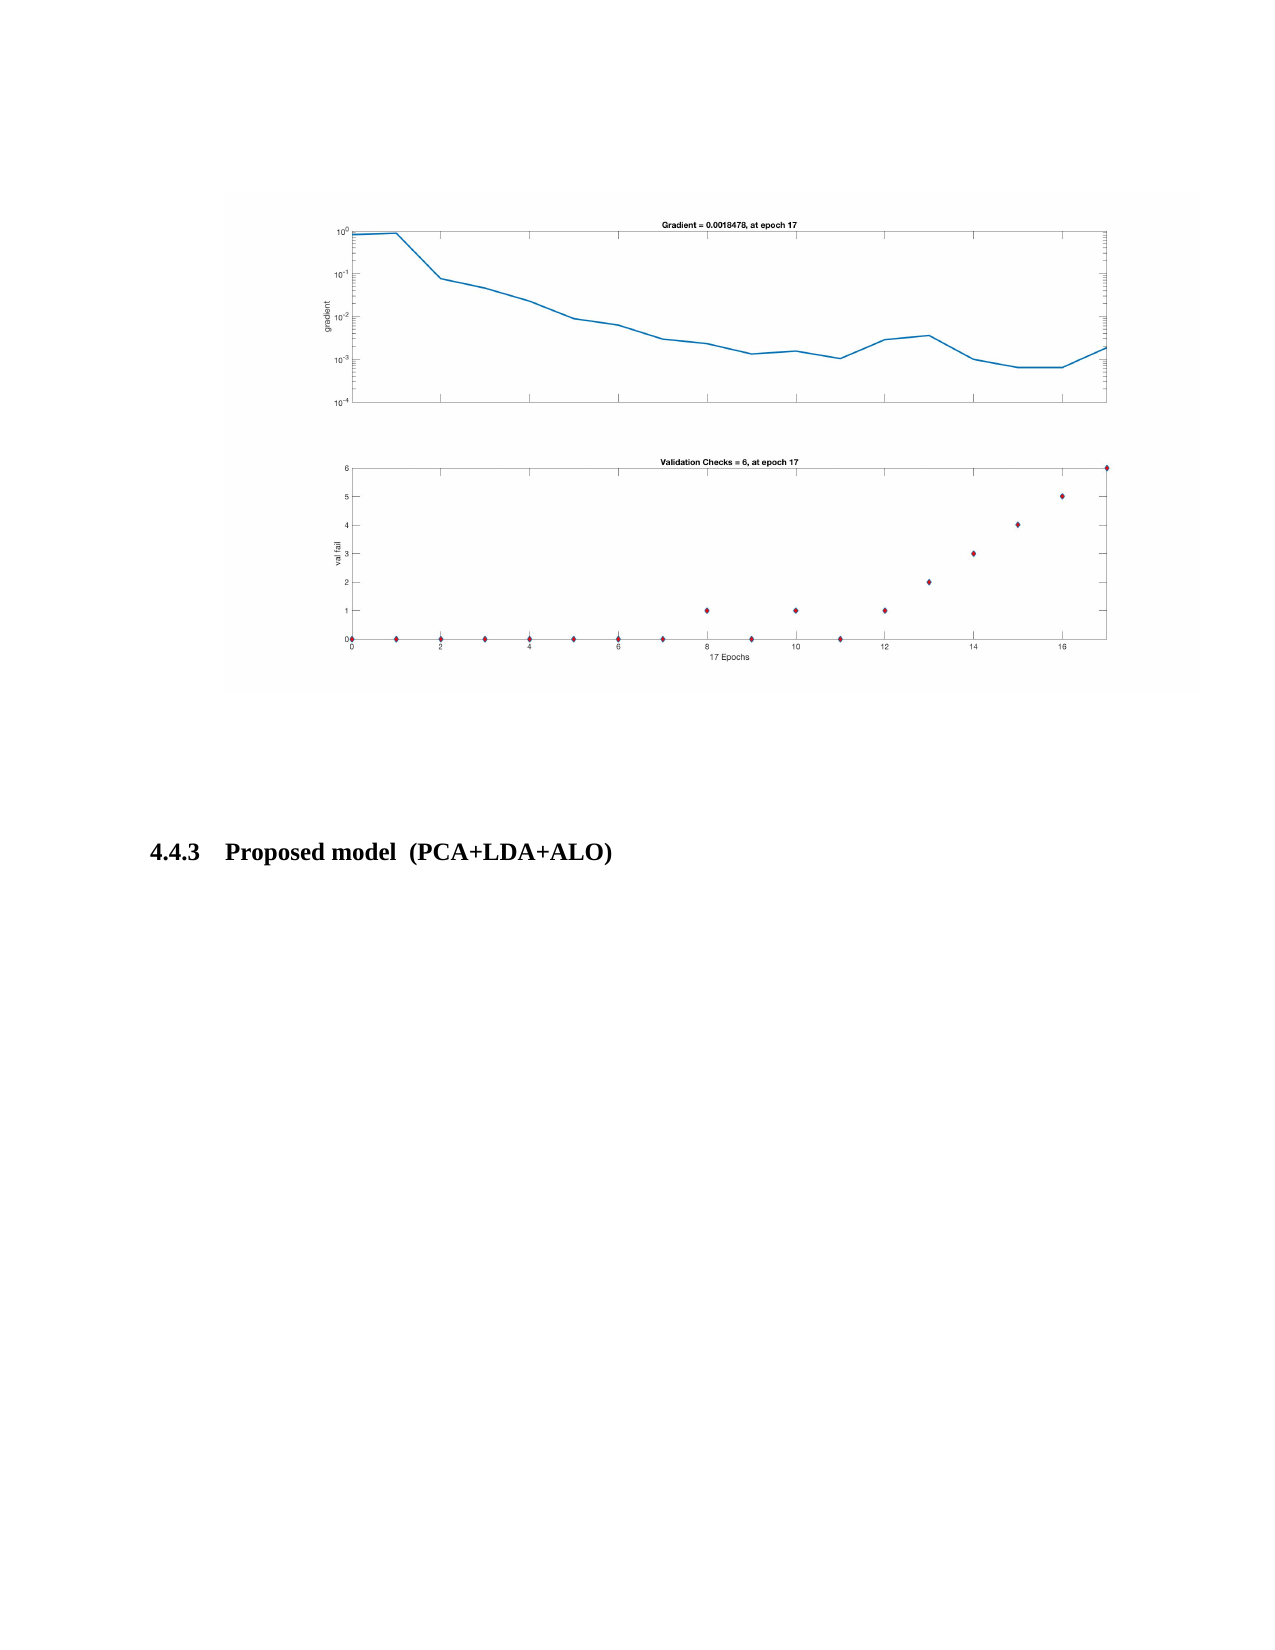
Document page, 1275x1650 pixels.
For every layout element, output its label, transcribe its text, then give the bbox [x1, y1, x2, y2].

picture [225, 193, 1199, 694]
list Proposed model (PCA+LDA+ALO) [150, 837, 1125, 865]
